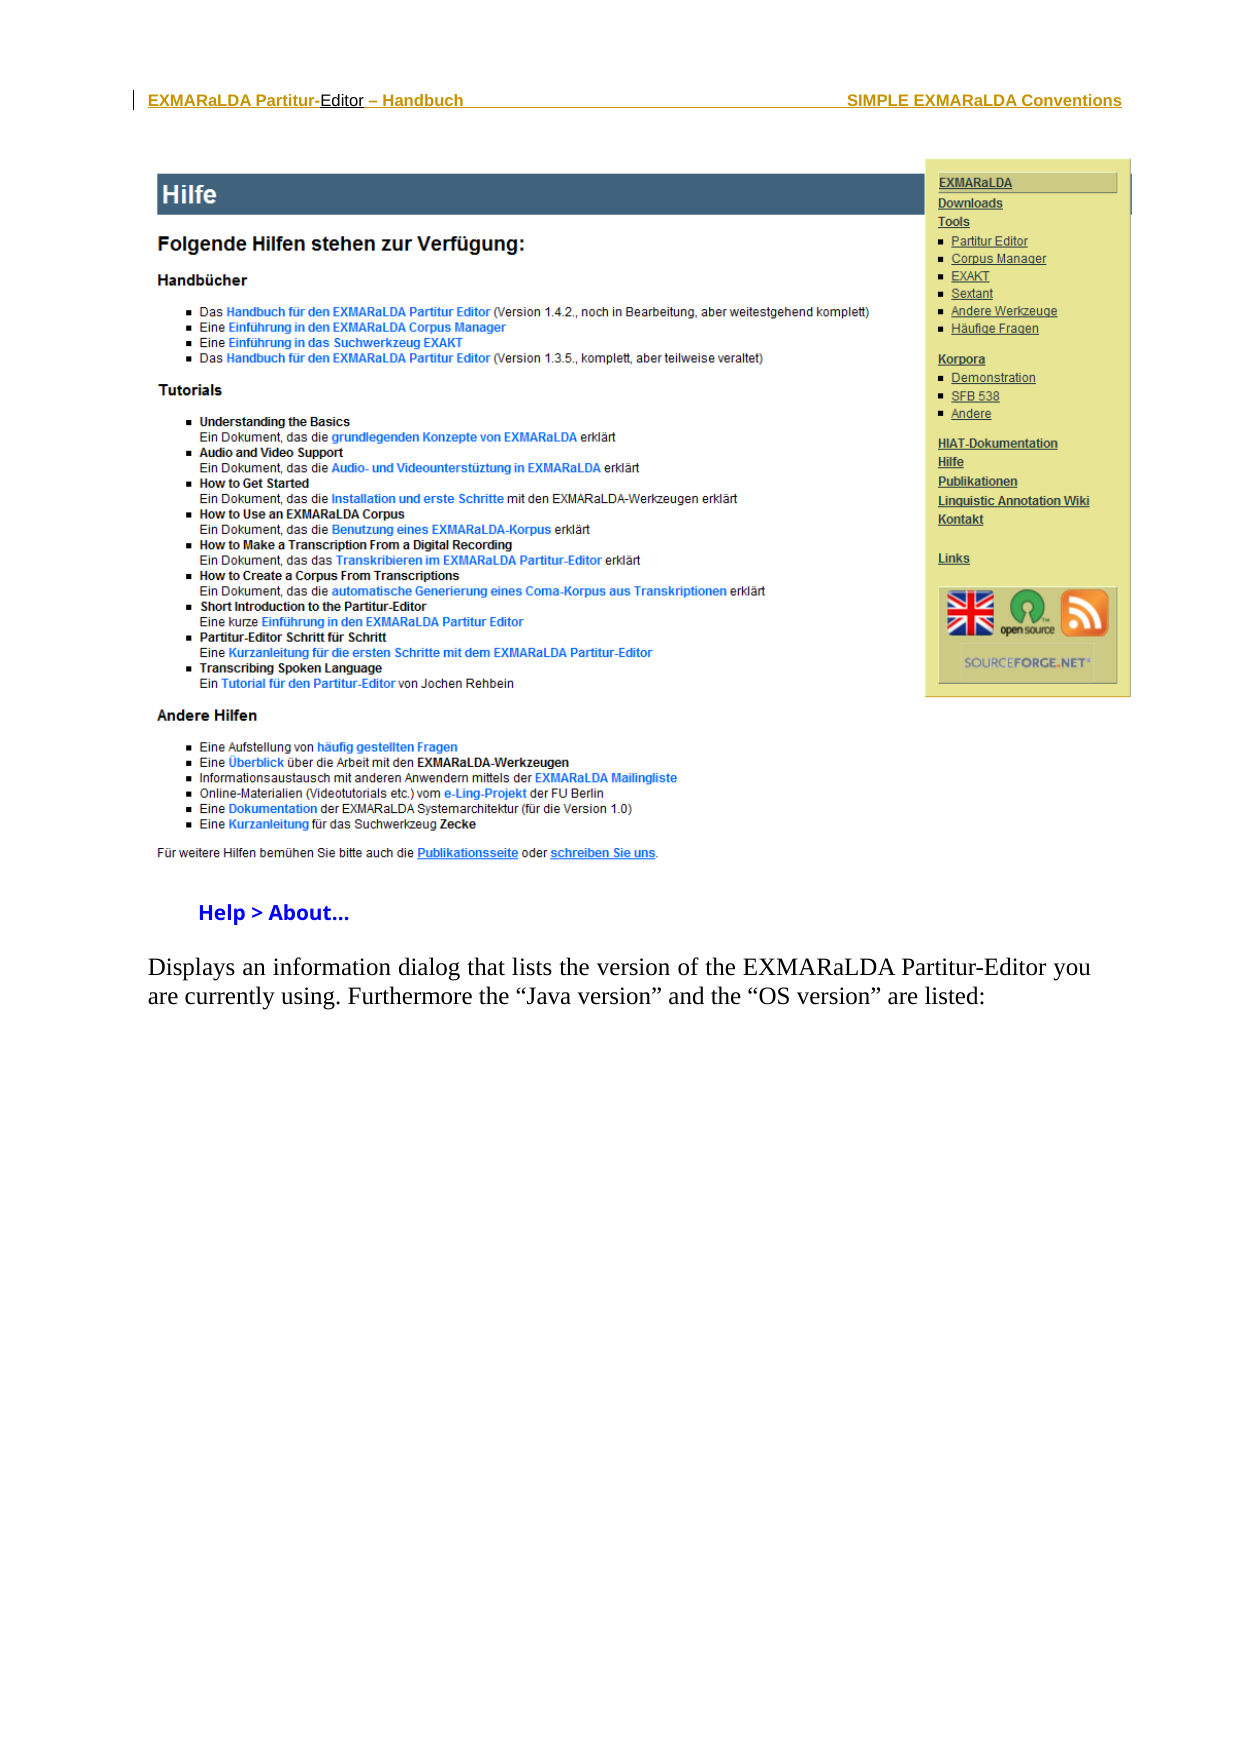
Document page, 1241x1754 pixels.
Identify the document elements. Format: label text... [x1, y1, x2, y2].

text Displays an information dialog that lists the version of the EXMARaLDA Partitur-Editor you are currently using. Furthermore the “Java version” and the “OS version” are listed: [148, 952, 1093, 1009]
picture [147, 147, 1136, 886]
subtitle Help > About… [198, 898, 1093, 927]
